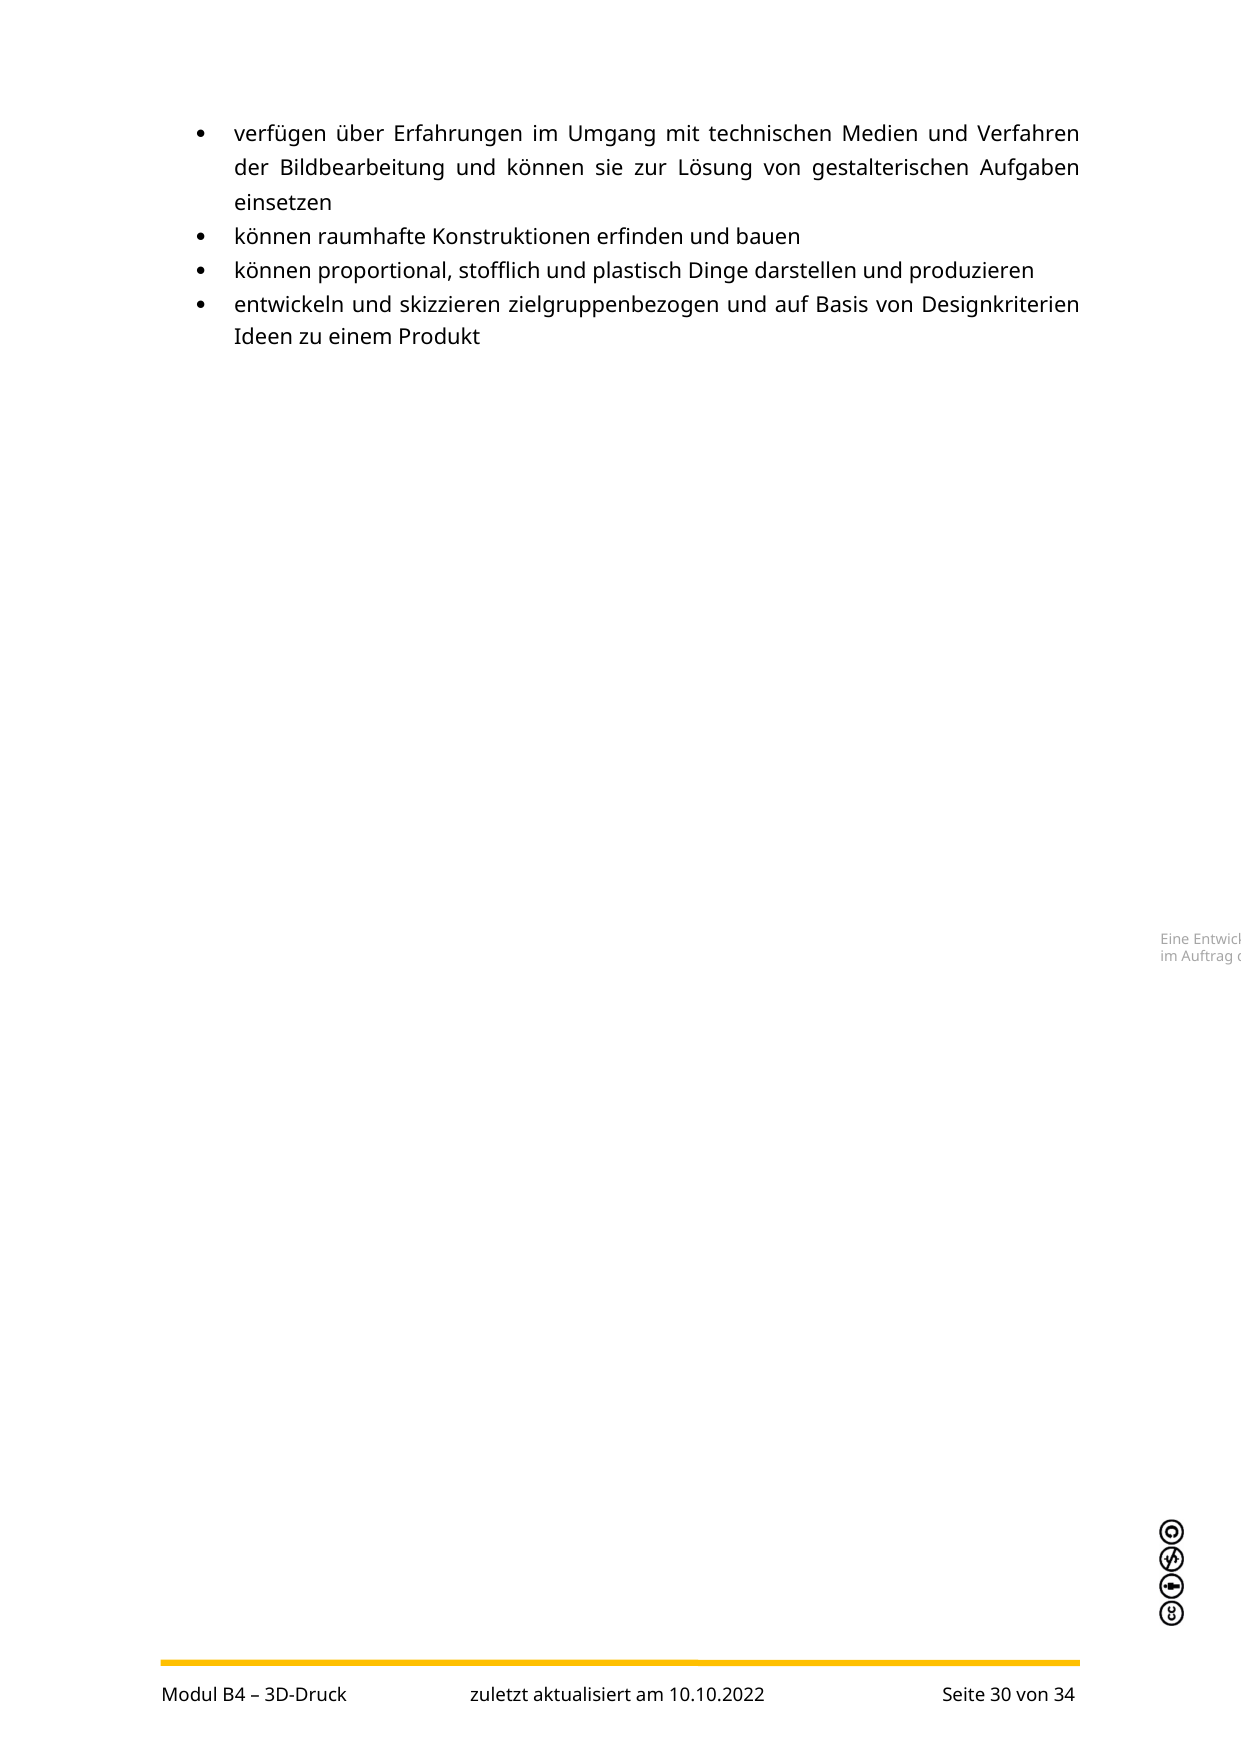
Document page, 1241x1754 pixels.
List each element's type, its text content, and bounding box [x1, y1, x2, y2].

list verfügen über Erfahrungen im Umgang mit technischen Medien und Verfahren der Bildbearbeitung und können sie zur Lösung von gestalterischen Aufgaben einsetzen [197, 118, 1081, 216]
list entwickeln und skizzieren zielgruppenbezogen und auf Basis von Designkriterien Ideen zu einem Produkt [197, 289, 1081, 351]
picture [1160, 1520, 1183, 1625]
list können raumhafte Konstruktionen erfinden und bauen [197, 221, 1081, 250]
list können proportional, stofflich und plastisch Dinge darstellen und produzieren [197, 255, 1081, 284]
